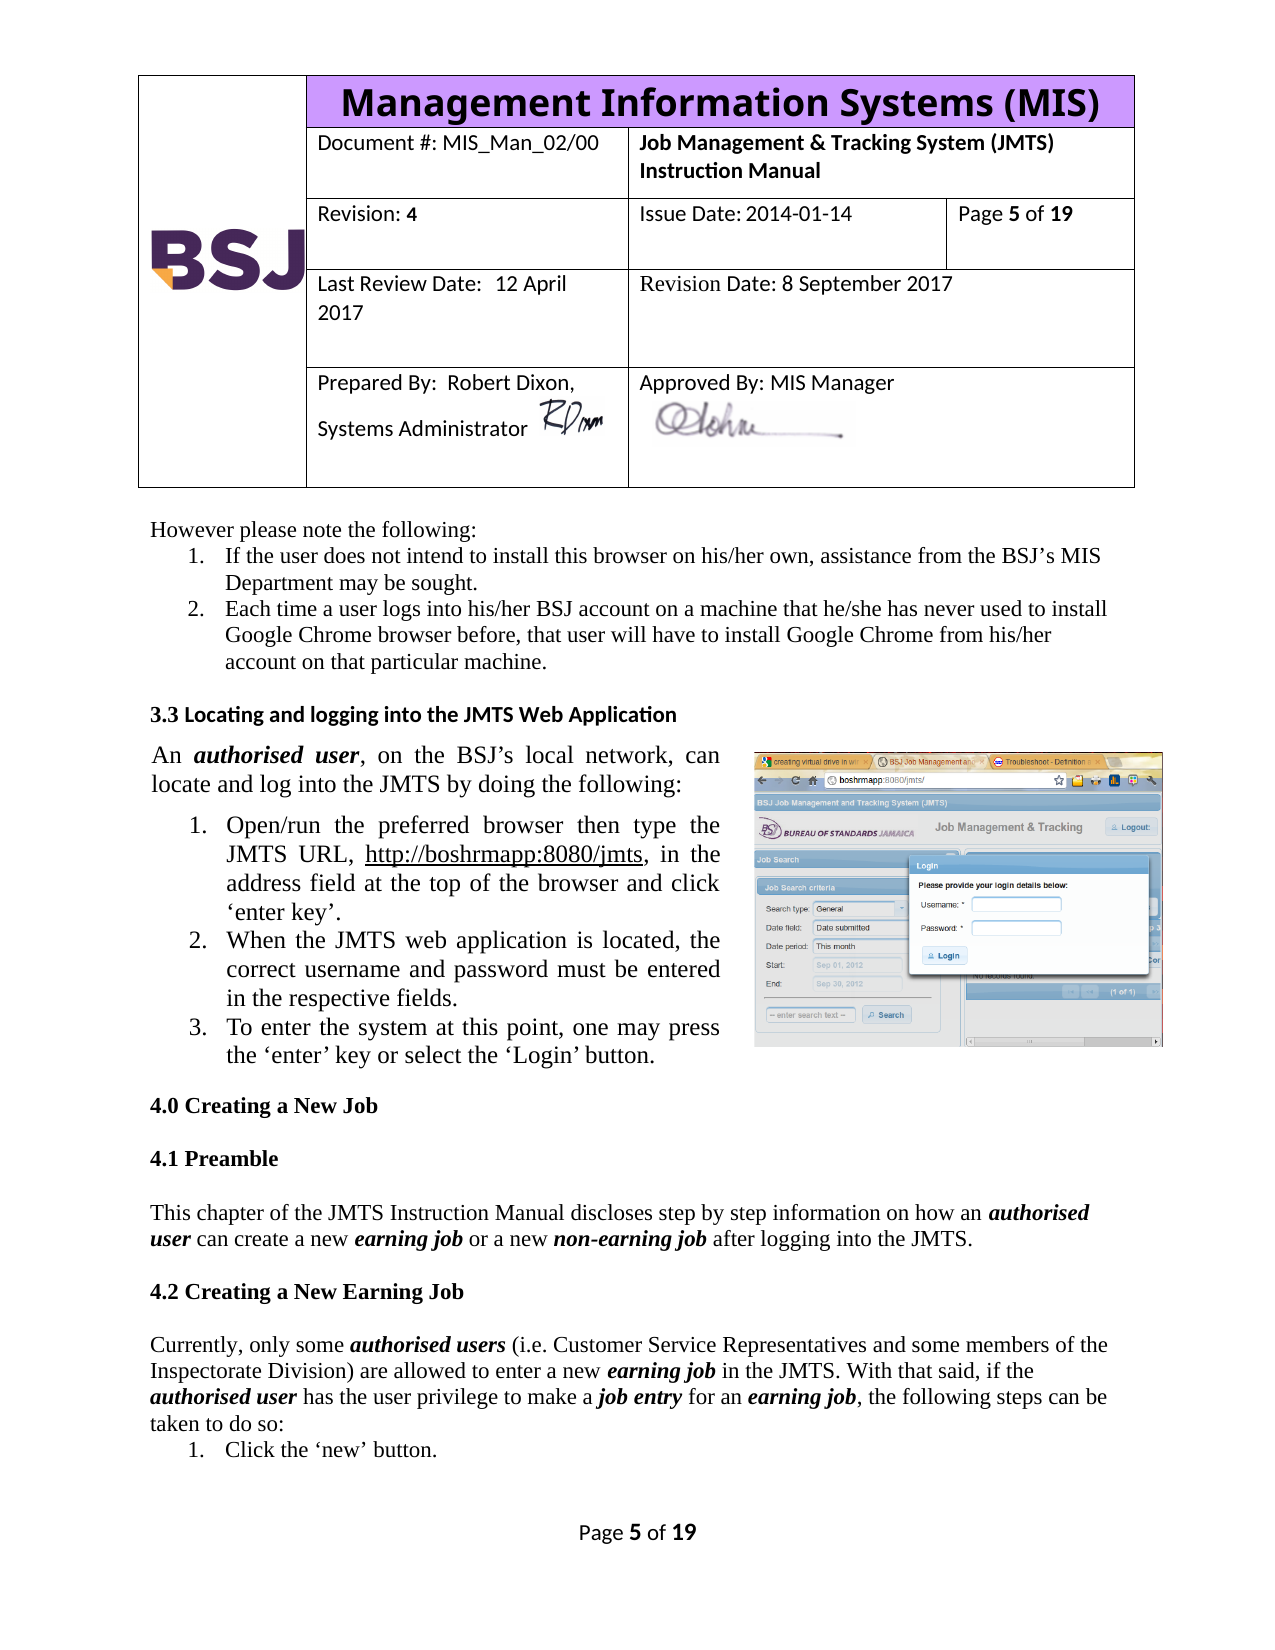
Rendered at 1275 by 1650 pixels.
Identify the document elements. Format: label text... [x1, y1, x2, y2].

picture [754, 752, 1163, 1047]
list Click the ‘new’ button. [187, 1436, 1125, 1462]
list If the user does not intend to install this browser on his/her own, assistance from the BSJ’s MIS Department may be sought. [187, 542, 1125, 595]
text 4.0 Creating a New Job [150, 1092, 1125, 1118]
text 4.1 Preamble [150, 1144, 1125, 1199]
picture [150, 228, 306, 293]
text Currently, only some authorised users (i.e. Customer Service Representatives and some members of the Inspectorate Division) are allowed to enter a new earning job in the JMTS. With that said, if the authorised user has the user privilege to make a job entry for an earning job, the following steps can be taken to do so: [150, 1331, 1125, 1436]
list Each time a user logs into his/her BSJ account on a machine that he/she has never used to install Google Chrome browser before, that user will have to install Google Chrome from his/her account on that particular machine. [187, 595, 1125, 674]
text However please note the following: [150, 516, 1125, 542]
text This chapter of the JMTS Instruction Manual discloses step by step information on how an authorised user can create a new earning job or a new non-earning job after logging into the JMTS. [150, 1199, 1125, 1252]
picture [538, 396, 605, 436]
picture [651, 401, 856, 447]
list 3.3 Locating and logging into the JMTS Web Application [150, 700, 1125, 728]
text 4.2 Creating a New Earning Job [150, 1278, 1125, 1304]
